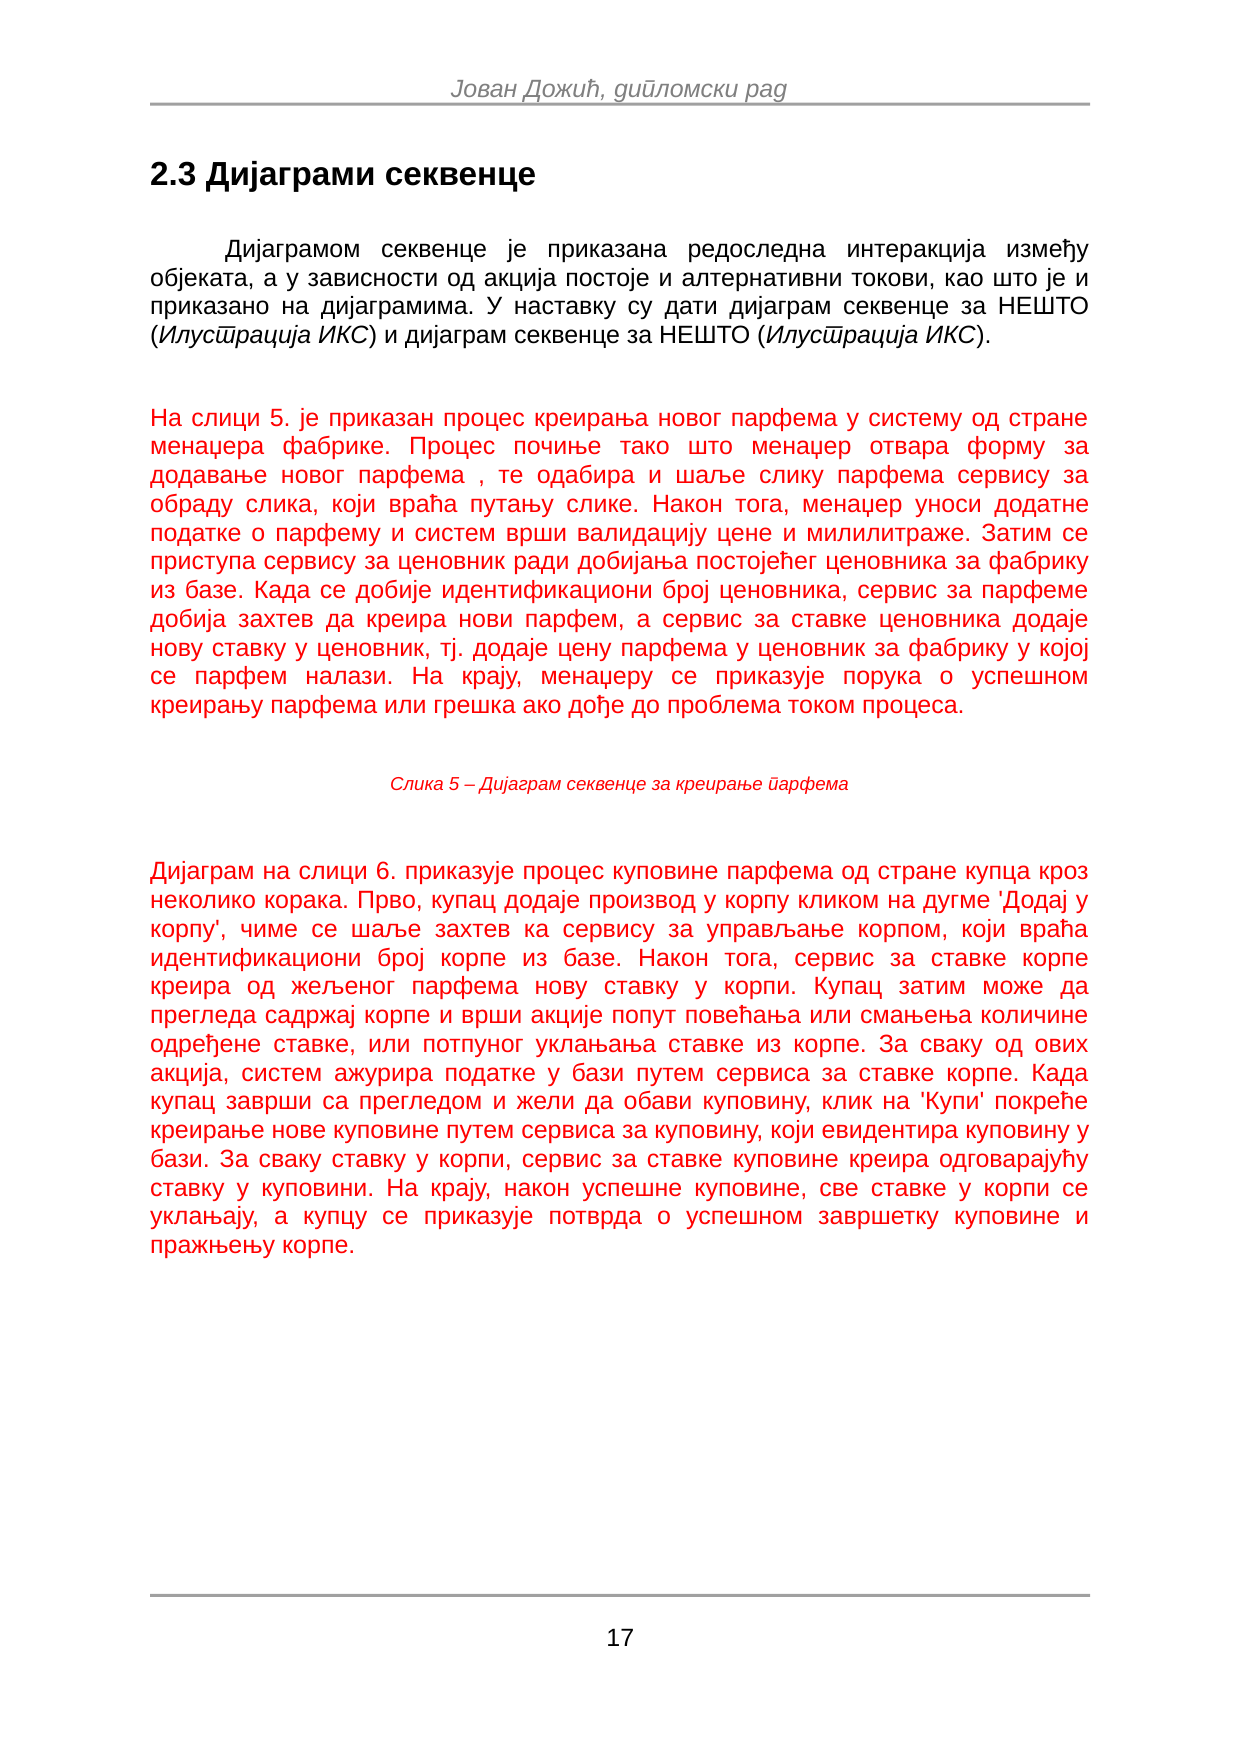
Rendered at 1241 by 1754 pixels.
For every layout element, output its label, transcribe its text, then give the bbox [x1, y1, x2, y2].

text Дијаграмом секвенце је приказана редоследна интеракција између објеката, а у зависности од акција постоје и алтернативни токови, као што је и приказано на дијаграмима. У наставку су дати дијаграм секвенце за НЕШТО (Илустрација ИКС) и дијаграм секвенце за НЕШТО (Илустрација ИКС). [150, 234, 1090, 349]
text Слика 5 – Дијаграм секвенце за креирање парфема [150, 773, 1090, 794]
subtitle 2.3 Дијаграми секвенце [150, 154, 1090, 193]
text Дијаграм на слици 6. приказује процес куповине парфема од стране купца кроз неколико корака. Прво, купац додаје производ у корпу кликом на дугме 'Додај у корпу', чиме се шаље захтев ка сервису за управљање корпом, који враћа идентификациони број корпе из базе. Након тога, сервис за ставке корпе креира од жељеног парфема нову ставку у корпи. Купац затим може да прегледа садржај корпе и врши акције попут повећања или смањења количине одређене ставке, или потпуног уклањања ставке из корпе. За сваку од ових акција, систем ажурира податке у бази путем сервиса за ставке корпе. Када купац заврши са прегледом и жели да обави куповину, клик на 'Купи' покреће креирање нове куповине путем сервиса за куповину, који евидентира куповину у бази. За сваку ставку у корпи, сервис за ставке куповине креира одговарајућу ставку у куповини. На крају, након успешне куповине, све ставке у корпи се уклањају, а купцу се приказује потврда о успешном завршетку куповине и пражњењу корпе. [150, 856, 1090, 1259]
text На слици 5. је приказан процес креирања новог парфема у систему од стране менаџера фабрике. Процес почиње тако што менаџер отвара форму за додавање новог парфема , те одабира и шаље слику парфема сервису за обраду слика, који враћа путању слике. Након тога, менаџер уноси додатне податке о парфему и систем врши валидацију цене и милилитраже. Затим се приступа сервису за ценовник ради добијања постојећег ценовника за фабрику из базе. Када се добије идентификациони број ценовника, сервис за парфеме добија захтев да креира нови парфем, а сервис за ставке ценовника додаје нову ставку у ценовник, тј. додаје цену парфема у ценовник за фабрику у којој се парфем налази. На крају, менаџеру се приказује порука о успешном креирању парфема или грешка ако дође до проблема током процеса. [150, 403, 1090, 719]
